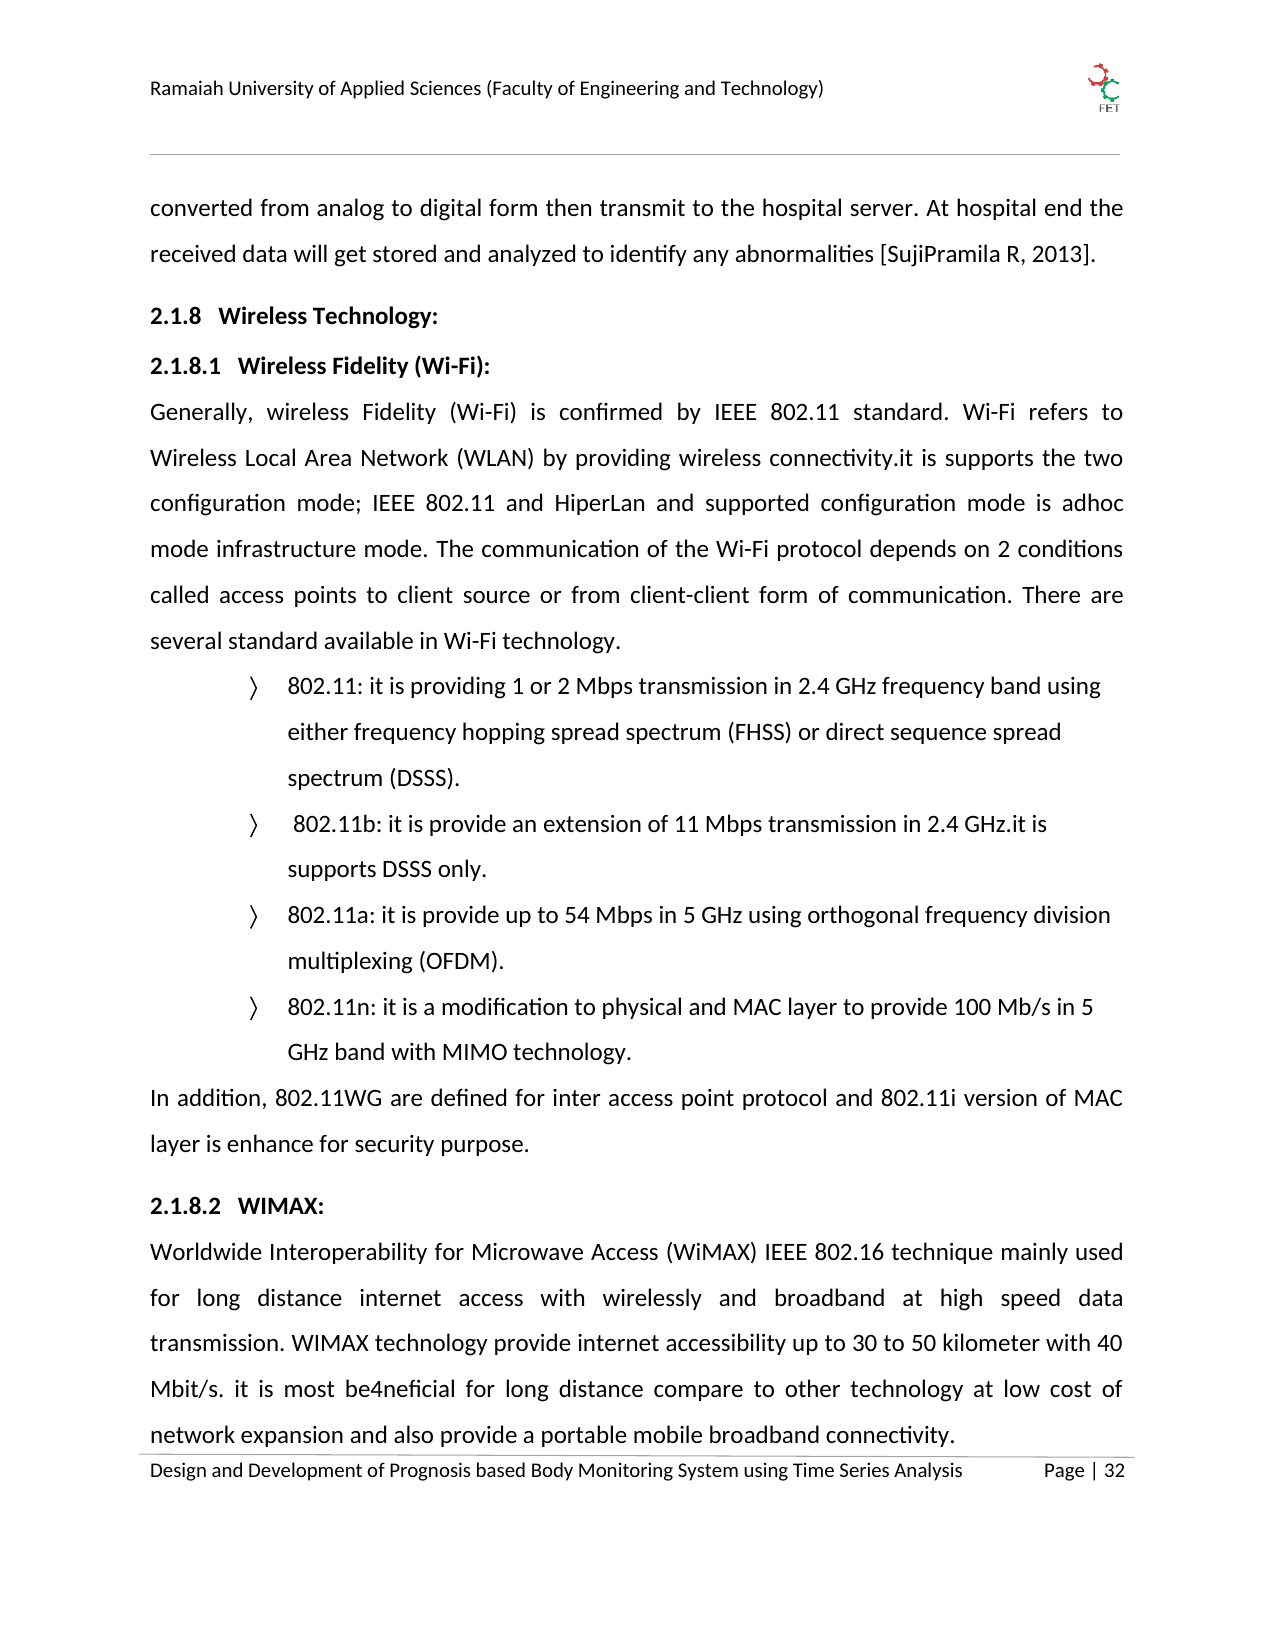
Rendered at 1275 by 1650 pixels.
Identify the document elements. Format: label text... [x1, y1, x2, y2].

list 802.11a: it is provide up to 54 Mbps in 5 GHz using orthogonal frequency division multiplexing (OFDM). [250, 899, 1125, 975]
text Worldwide Interoperability for Microwave Access (WiMAX) IEEE 802.16 technique mainly used for long distance internet access with wirelessly and broadband at high speed data transmission. WIMAX technology provide internet accessibility up to 30 to 50 kilometer with 40 Mbit/s. it is most be4neficial for long distance compare to other technology at low cost of network expansion and also provide a portable mobile broadband connectivity. [150, 1236, 1125, 1449]
text Generally, wireless Fidelity (Wi-Fi) is confirmed by IEEE 802.11 standard. Wi-Fi refers to Wireless Local Area Network (WLAN) by providing wireless connectivity.it is supports the two configuration mode; IEEE 802.11 and HiperLan and supported configuration mode is adhoc mode infrastructure mode. The communication of the Wi-Fi protocol depends on 2 conditions called access points to client source or from client-client form of communication. There are several standard available in Wi-Fi technology. [150, 396, 1125, 655]
subtitle 2.1.8 Wireless Technology: [150, 301, 1125, 331]
list 802.11n: it is a modification to physical and MAC layer to provide 100 Mb/s in 5 GHz band with MIMO technology. [250, 991, 1125, 1067]
list 802.11: it is providing 1 or 2 Mbps transmission in 2.4 GHz frequency band using either frequency hopping spread spectrum (FHSS) or direct sequence spread spectrum (DSSS). [250, 671, 1125, 792]
subtitle 2.1.8.2 WIMAX: [150, 1190, 1125, 1221]
text In addition, 802.11WG are defined for inter access point protocol and 802.11i version of MAC layer is enhance for security purpose. [150, 1082, 1125, 1158]
subtitle 2.1.8.1 Wireless Fidelity (Wi-Fi): [150, 350, 1125, 381]
list 802.11b: it is provide an extension of 11 Mbps transmission in 2.4 GHz.it is supports DSSS only. [250, 808, 1125, 884]
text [150, 192, 1125, 269]
picture [1084, 57, 1125, 118]
